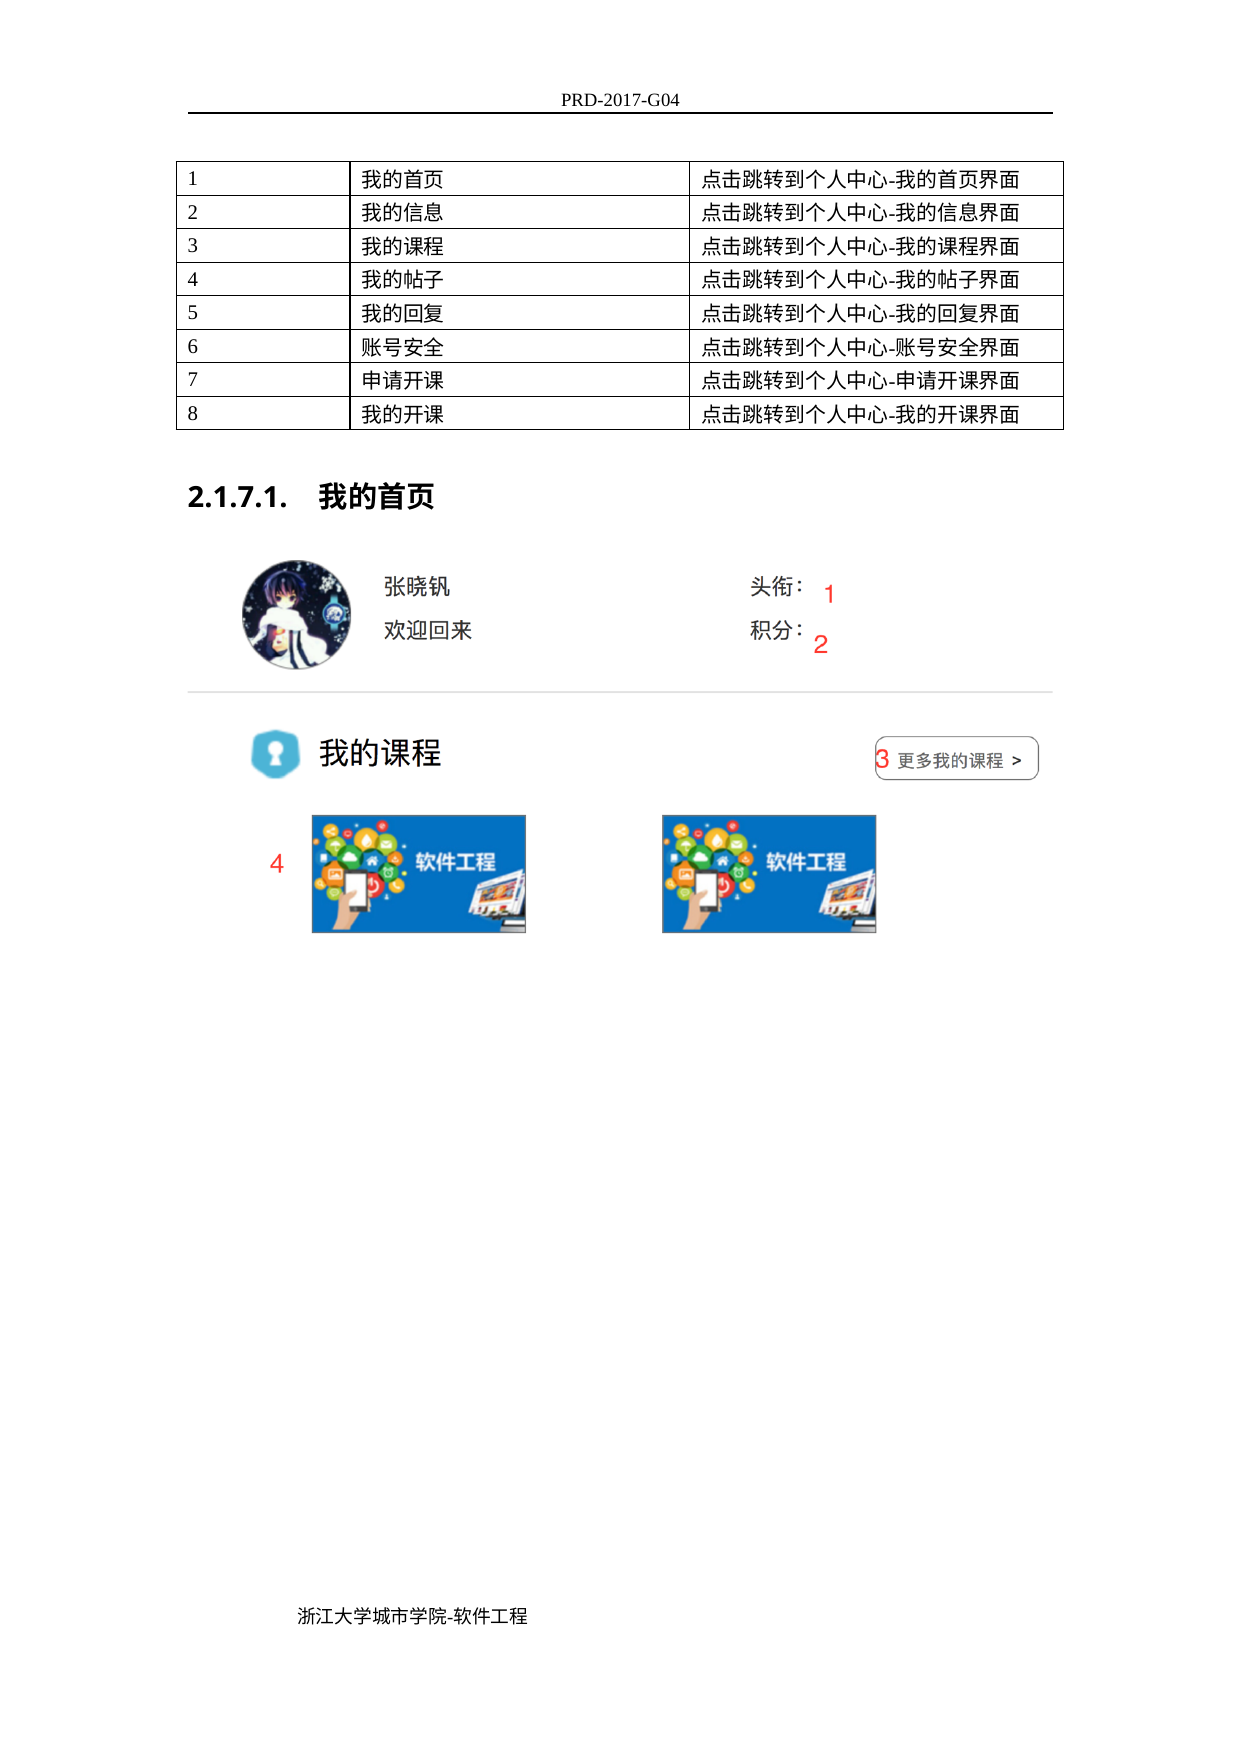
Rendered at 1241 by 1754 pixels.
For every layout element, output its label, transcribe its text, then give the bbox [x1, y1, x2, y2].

table_cell 5 [177, 296, 349, 329]
table_cell 我的课程 [351, 229, 689, 262]
table_cell 点击跳转到个人中心-申请开课界面 [690, 363, 1063, 396]
table_cell 7 [177, 363, 349, 396]
table_cell 点击跳转到个人中心-我的开课界面 [690, 397, 1063, 429]
table_cell 点击跳转到个人中心-我的信息界面 [690, 196, 1063, 228]
table_cell 2 [177, 196, 349, 228]
table_cell 账号安全 [351, 330, 689, 362]
table_cell 4 [177, 263, 349, 295]
picture [187, 527, 1053, 1027]
list 我的首页 [187, 463, 1053, 527]
table_cell 点击跳转到个人中心-我的首页界面 [690, 162, 1063, 194]
table_cell 我的信息 [351, 196, 689, 228]
table_cell 点击跳转到个人中心-我的回复界面 [690, 296, 1063, 329]
table_cell 1 [177, 162, 349, 194]
table_cell 点击跳转到个人中心-我的帖子界面 [690, 263, 1063, 295]
table_cell 申请开课 [351, 363, 689, 396]
table_cell 6 [177, 330, 349, 362]
table_cell 我的首页 [351, 162, 689, 194]
table_cell 8 [177, 397, 349, 429]
table_cell 我的帖子 [351, 263, 689, 295]
table_cell 我的开课 [351, 397, 689, 429]
table_cell 点击跳转到个人中心-我的课程界面 [690, 229, 1063, 262]
table_cell 点击跳转到个人中心-账号安全界面 [690, 330, 1063, 362]
table_cell 我的回复 [351, 296, 689, 329]
table_cell 3 [177, 229, 349, 262]
